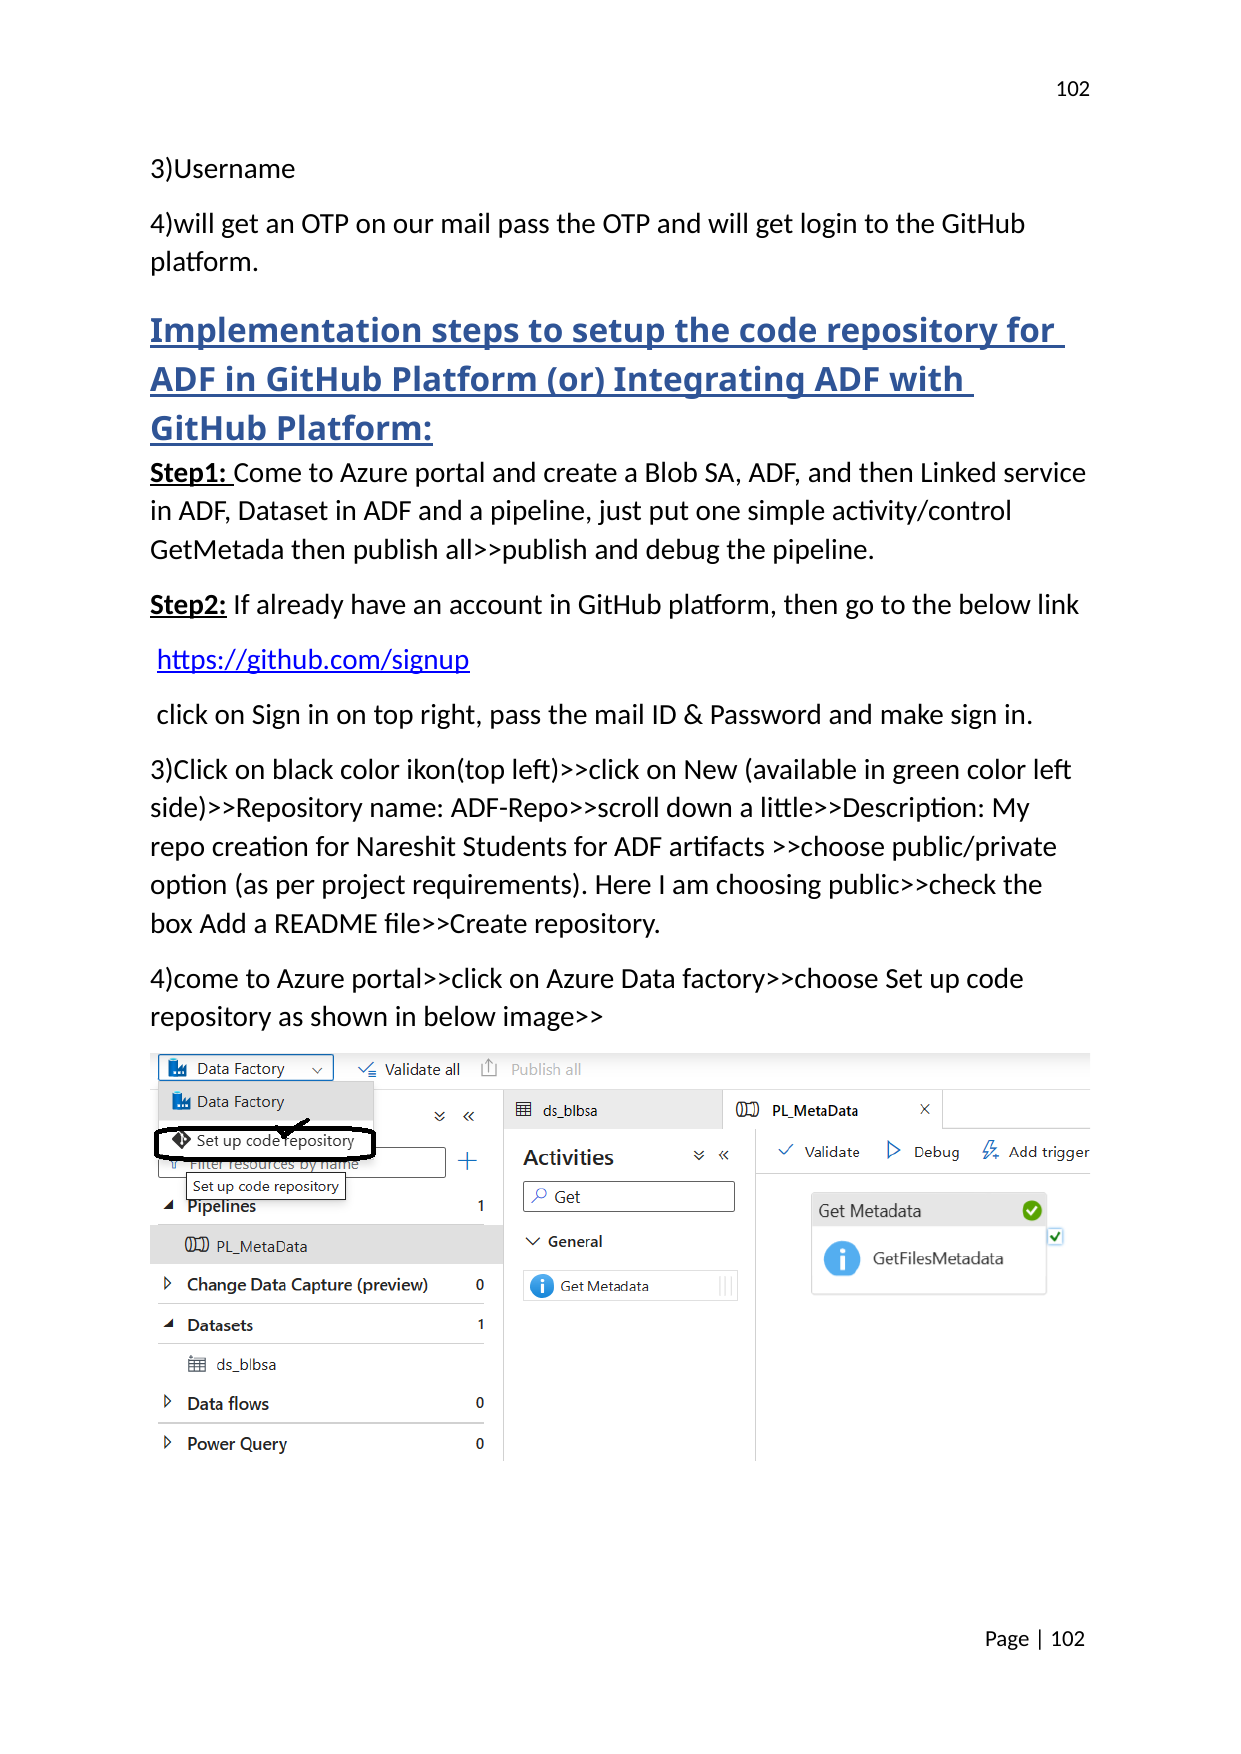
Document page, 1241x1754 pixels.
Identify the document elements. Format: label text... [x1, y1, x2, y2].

text Step1: Come to Azure portal and create a Blob SA, ADF, and then Linked service in ADF, Dataset in ADF and a pipeline, just put one simple activity/control GetMetada then publish all>>publish and debug the pipeline. [150, 454, 1090, 566]
text click on Sign in on top right, pass the mail ID & Password and make sign in. [150, 696, 1090, 732]
text 4)will get an OTP on our mail pass the OTP and will get login to the GitHub platform. [150, 205, 1090, 279]
text 4)come to Azure portal>>click on Azure Data factory>>choose Set up code repository as shown in below image>> [150, 960, 1090, 1034]
picture [150, 1053, 1091, 1461]
text 3)Username [150, 150, 1090, 186]
text 3)Click on black color ikon(top left)>>click on New (available in green color left side)>>Repository name: ADF-Repo>>scroll down a little>>Description: My repo creation for Nareshit Students for ADF artifacts >>choose public/private option (as per project requirements). Here I am choosing public>>check the box Add a README file>>Create repository. [150, 751, 1090, 941]
text https://github.com/signup [150, 641, 1090, 677]
text Step2: If already have an account in GitHub platform, then go to the below link [150, 586, 1090, 621]
subtitle Implementation steps to setup the code repository for ADF in GitHub Platform (or) Integrating ADF with GitHub Platform: [150, 307, 1090, 450]
